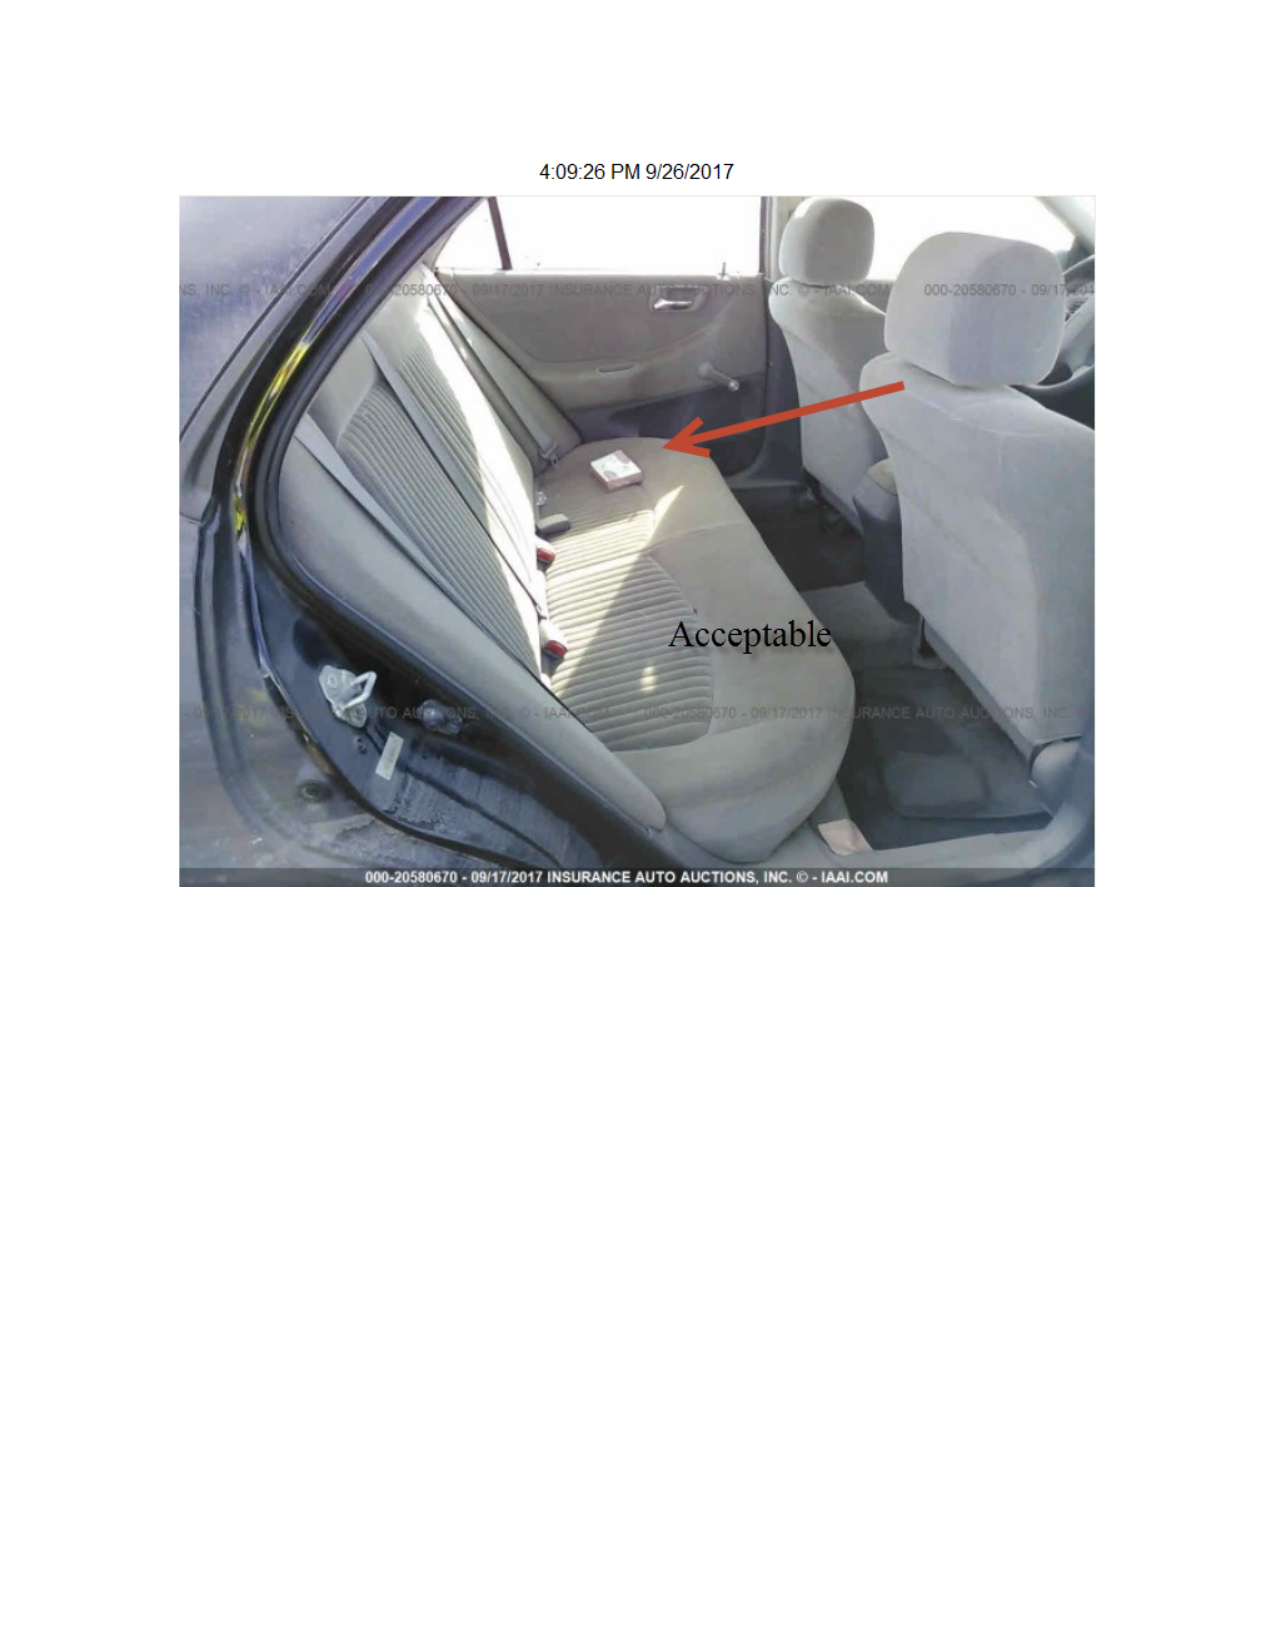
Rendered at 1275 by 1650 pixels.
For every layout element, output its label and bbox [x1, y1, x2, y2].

picture [179, 150, 1096, 887]
